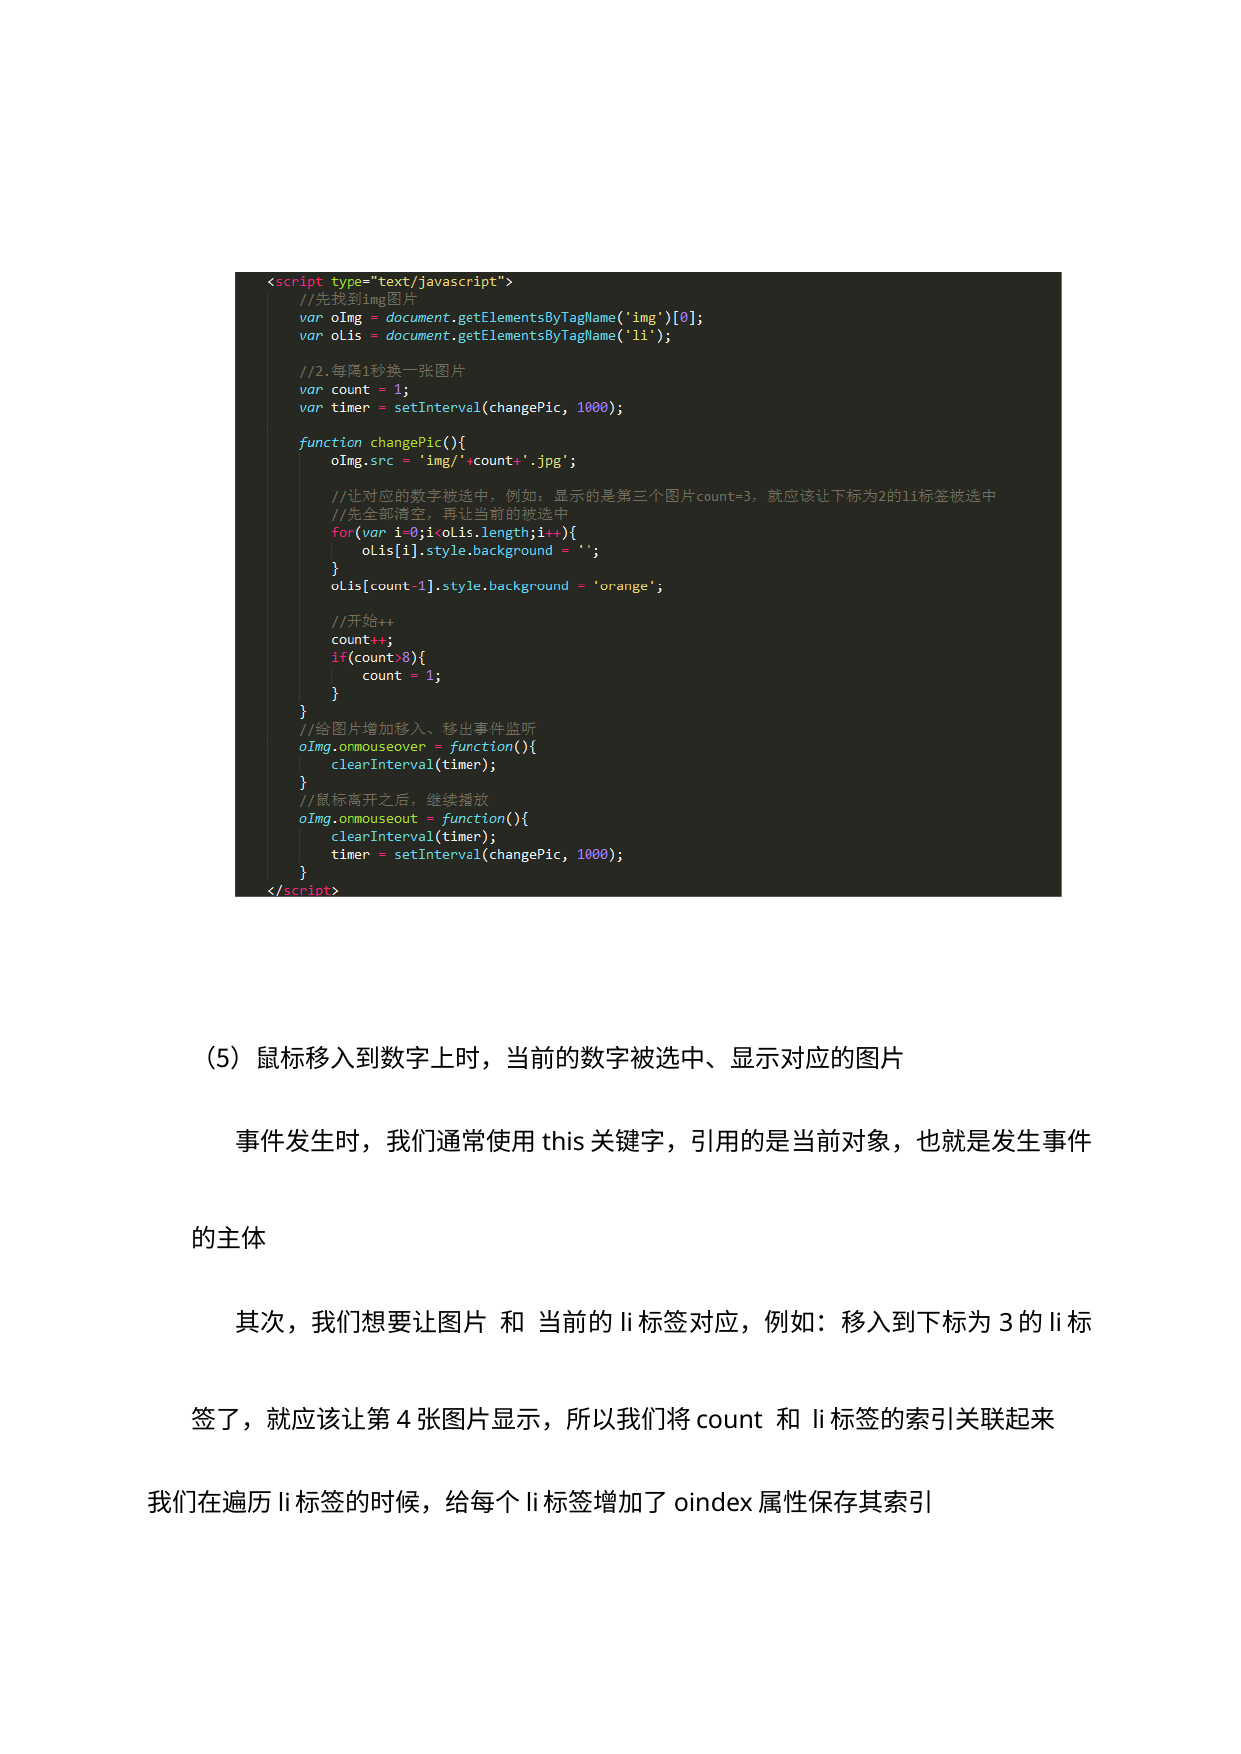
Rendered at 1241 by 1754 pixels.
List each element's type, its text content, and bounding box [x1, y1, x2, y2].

picture [235, 272, 1062, 897]
list 鼠标移入到数字上时，当前的数字被选中、显示对应的图片 [148, 1024, 1092, 1089]
text 其次，我们想要让图片 和 当前的li标签对应，例如：移入到下标为3的li标签了，就应该让第4张图片显示，所以我们将count 和 li标签的索引关联起来 [191, 1288, 1092, 1450]
text 我们在遍历li标签的时候，给每个li标签增加了oindex属性保存其索引 [148, 1468, 1092, 1533]
text 事件发生时，我们通常使用this关键字，引用的是当前对象，也就是发生事件的主体 [191, 1107, 1092, 1269]
